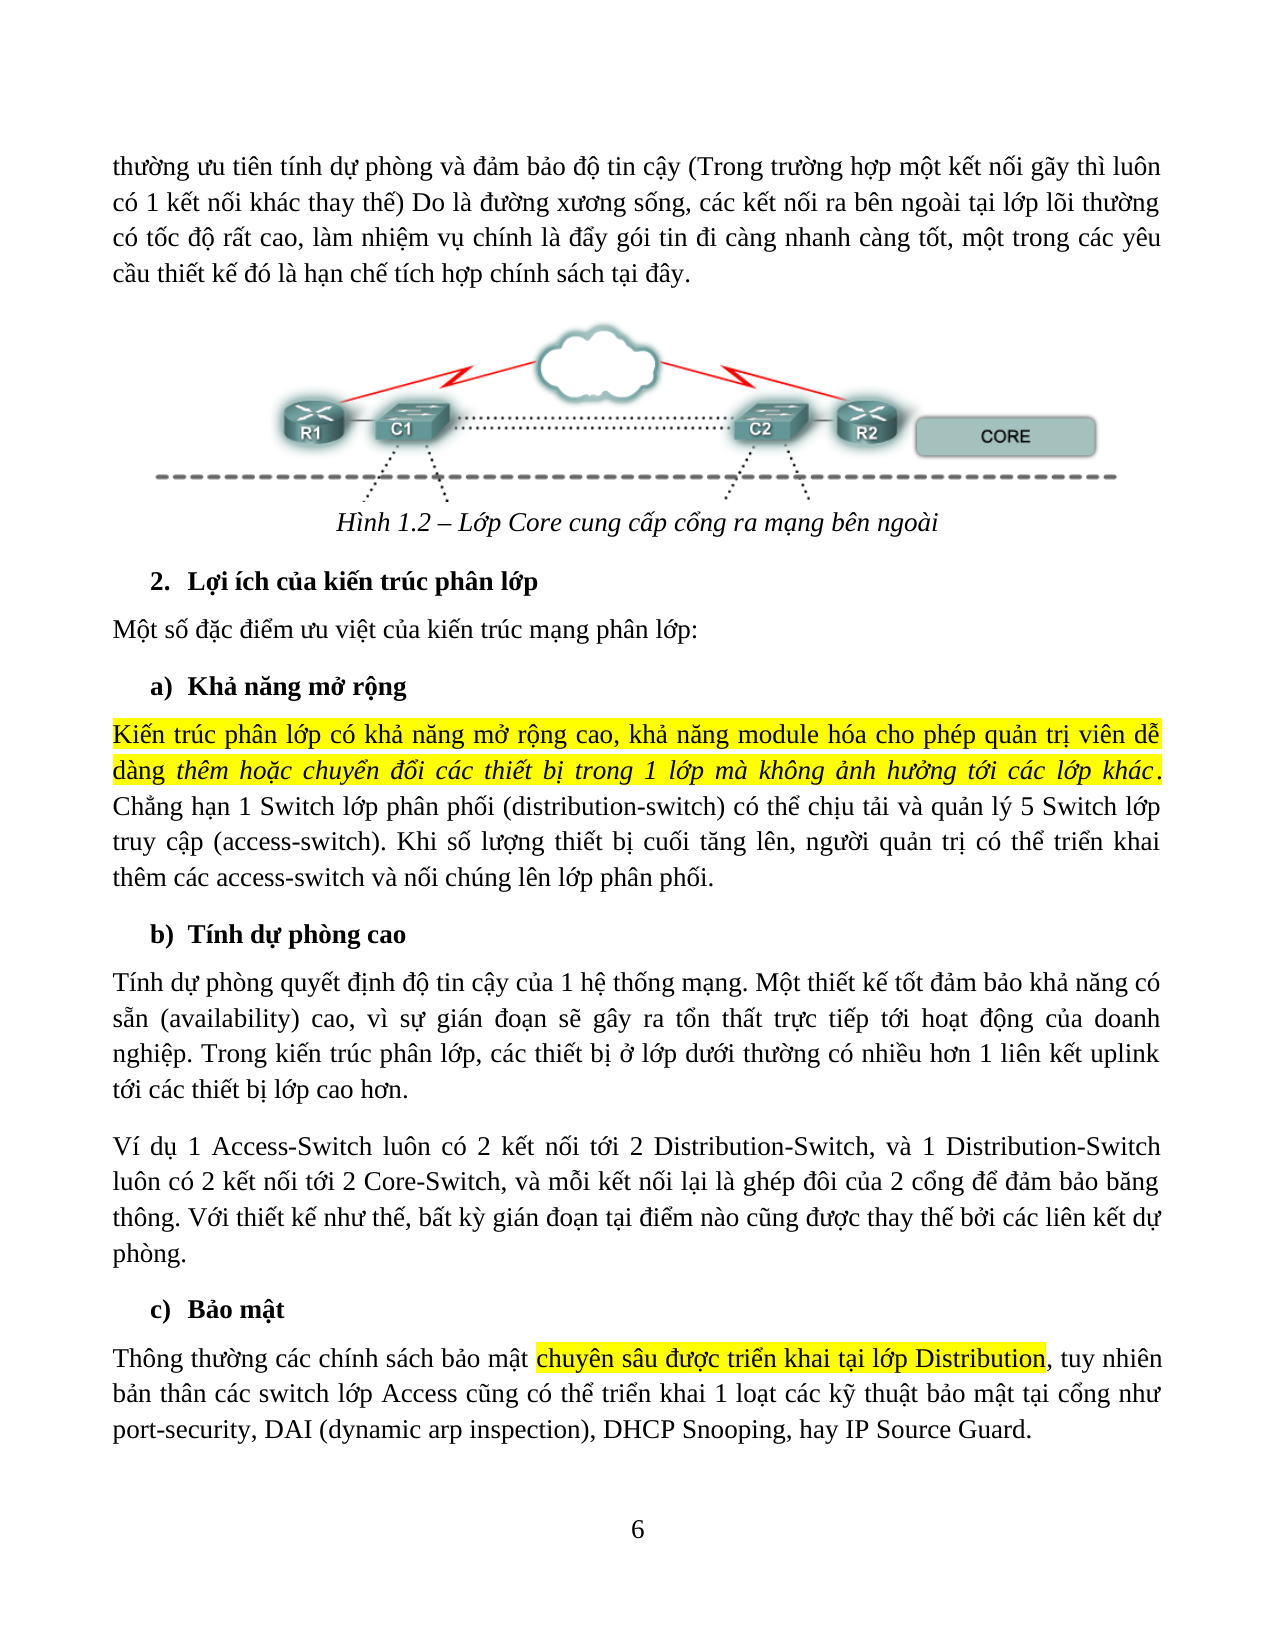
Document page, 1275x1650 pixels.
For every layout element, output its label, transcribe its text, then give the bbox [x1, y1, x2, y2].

subtitle Lợi ích của kiến trúc phân lớp [150, 565, 1162, 596]
subtitle Khả năng mở rộng [150, 670, 1162, 701]
text Hình 1.2 – Lớp Core cung cấp cổng ra mạng bên ngoài [112, 506, 1162, 537]
text Một số đặc điểm ưu việt của kiến trúc mạng phân lớp: [112, 613, 1162, 644]
picture [150, 313, 1125, 502]
text Kiến trúc phân lớp có khả năng mở rộng cao, khả năng module hóa cho phép quản trị viên dễ dàng thêm hoặc chuyển đổi các thiết bị trong 1 lớp mà không ảnh hưởng tới các lớp khác. Chẳng hạn 1 Switch lớp phân phối (distribution-switch) có thể chịu tải và quản lý 5 Switch lớp truy cập (access-switch). Khi số lượng thiết bị cuối tăng lên, người quản trị có thể triển khai thêm các access-switch và nối chúng lên lớp phân phối. [112, 718, 1162, 892]
text Thông thường các chính sách bảo mật chuyên sâu được triển khai tại lớp Distribution, tuy nhiên bản thân các switch lớp Access cũng có thể triển khai 1 loạt các kỹ thuật bảo mật tại cổng như port-security, DAI (dynamic arp inspection), DHCP Snooping, hay IP Source Guard. [112, 1342, 1162, 1444]
text Ví dụ 1 Access-Switch luôn có 2 kết nối tới 2 Distribution-Switch, và 1 Distribution-Switch luôn có 2 kết nối tới 2 Core-Switch, và mỗi kết nối lại là ghép đôi của 2 cổng để đảm bảo băng thông. Với thiết kế như thế, bất kỳ gián đoạn tại điểm nào cũng được thay thế bởi các liên kết dự phòng. [112, 1130, 1162, 1268]
text Tính dự phòng quyết định độ tin cậy của 1 hệ thống mạng. Một thiết kế tốt đảm bảo khả năng có sẵn (availability) cao, vì sự gián đoạn sẽ gây ra tổn thất trực tiếp tới hoạt động của doanh nghiệp. Trong kiến trúc phân lớp, các thiết bị ở lớp dưới thường có nhiều hơn 1 liên kết uplink tới các thiết bị lớp cao hơn. [112, 966, 1162, 1104]
subtitle Bảo mật [150, 1293, 1162, 1324]
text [112, 150, 1162, 288]
subtitle Tính dự phòng cao [150, 918, 1162, 949]
